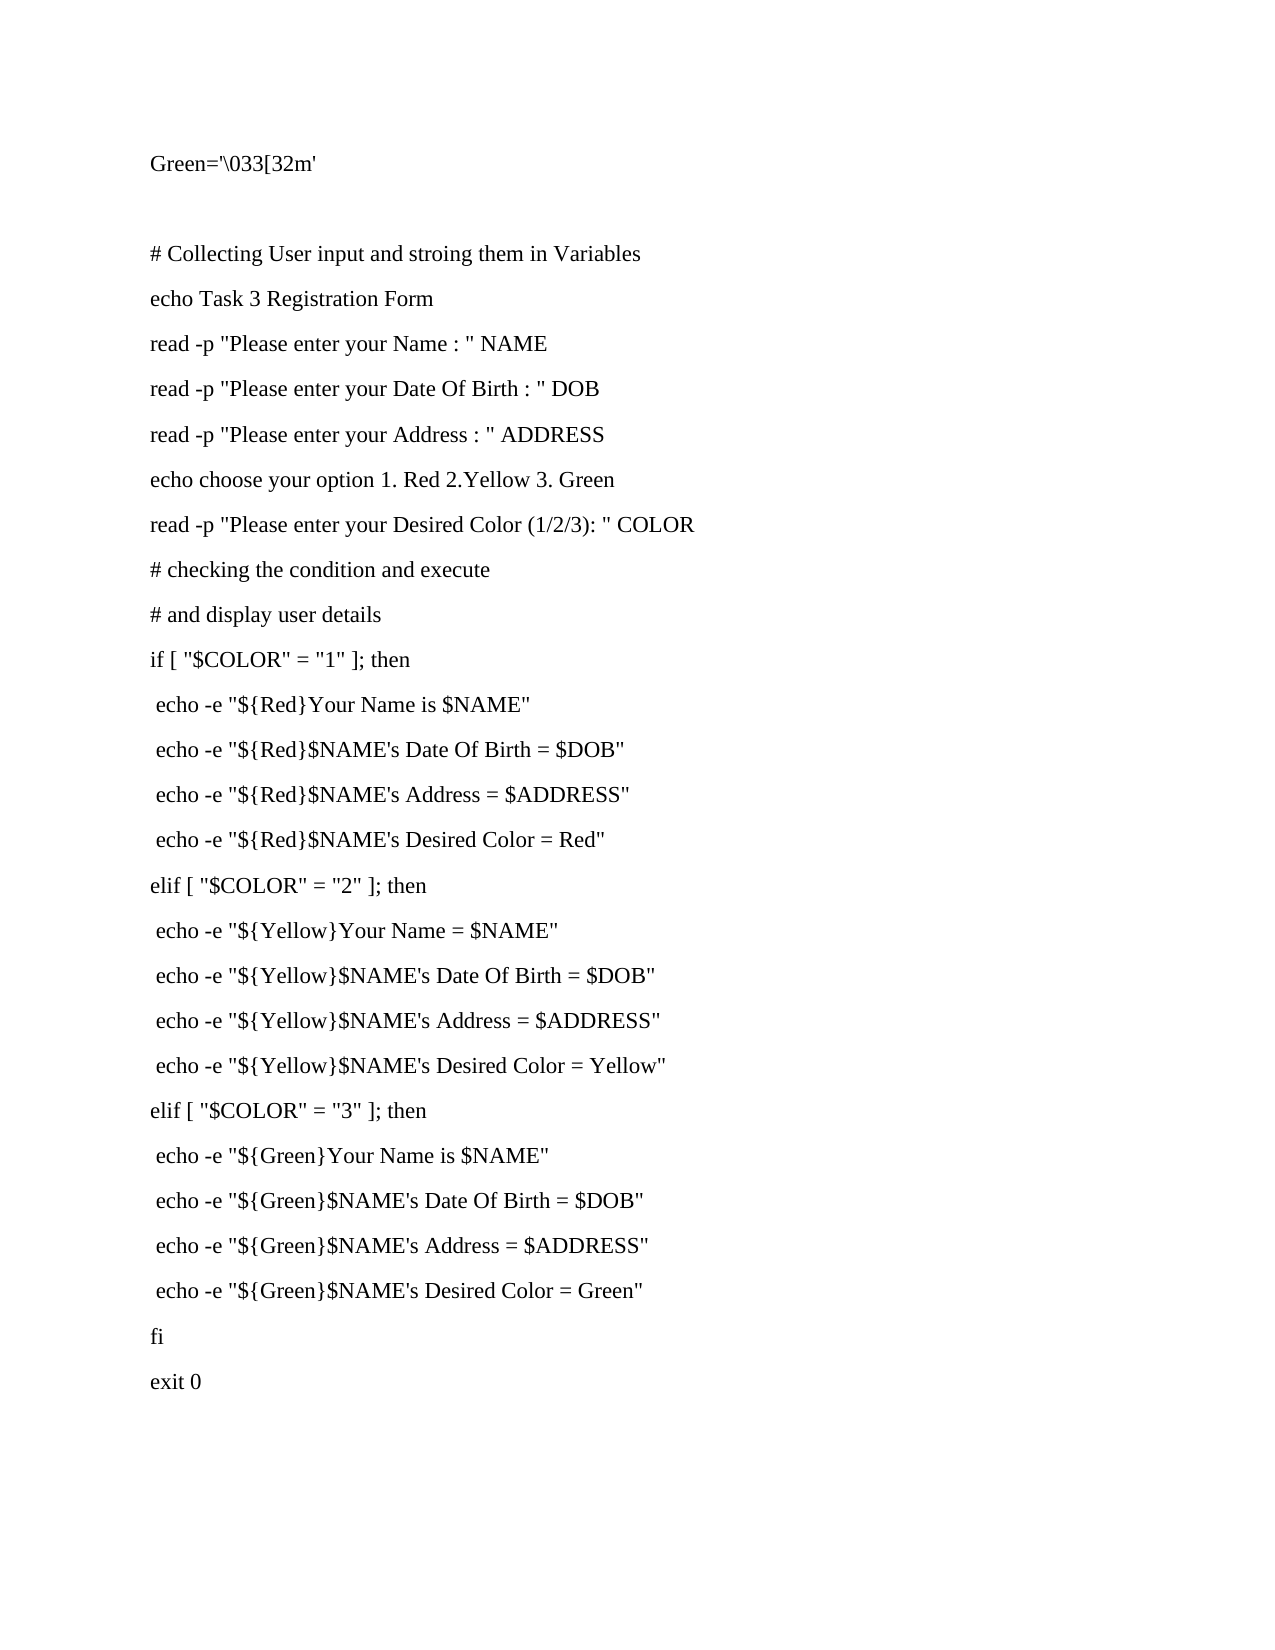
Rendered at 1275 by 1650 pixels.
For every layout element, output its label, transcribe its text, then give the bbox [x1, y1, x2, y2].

text Green='\033[32m' [150, 150, 1125, 176]
text echo choose your option 1. Red 2.Yellow 3. Green [150, 466, 1125, 492]
text echo -e "${Red}$NAME's Date Of Birth = $DOB" [150, 736, 1125, 763]
text # checking the condition and execute [150, 556, 1125, 582]
text read -p "Please enter your Date Of Birth : " DOB [150, 376, 1125, 402]
text echo -e "${Red}$NAME's Desired Color = Red" [150, 827, 1125, 853]
text read -p "Please enter your Desired Color (1/2/3): " COLOR [150, 511, 1125, 537]
text # and display user details [150, 601, 1125, 627]
text echo -e "${Green}Your Name is $NAME" [150, 1142, 1125, 1169]
text if [ "$COLOR" = "1" ]; then [150, 646, 1125, 672]
text echo -e "${Yellow}$NAME's Address = $ADDRESS" [150, 1007, 1125, 1033]
text read -p "Please enter your Address : " ADDRESS [150, 421, 1125, 447]
text # Collecting User input and stroing them in Variables [150, 240, 1125, 267]
text echo -e "${Yellow}Your Name = $NAME" [150, 917, 1125, 943]
text echo -e "${Red}$NAME's Address = $ADDRESS" [150, 781, 1125, 808]
text echo Task 3 Registration Form [150, 285, 1125, 312]
text fi [150, 1323, 1125, 1349]
text echo -e "${Yellow}$NAME's Date Of Birth = $DOB" [150, 962, 1125, 988]
text elif [ "$COLOR" = "2" ]; then [150, 872, 1125, 898]
text read -p "Please enter your Name : " NAME [150, 330, 1125, 357]
text echo -e "${Green}$NAME's Date Of Birth = $DOB" [150, 1187, 1125, 1214]
text exit 0 [150, 1368, 1125, 1394]
text echo -e "${Red}Your Name is $NAME" [150, 691, 1125, 718]
text echo -e "${Yellow}$NAME's Desired Color = Yellow" [150, 1052, 1125, 1078]
text echo -e "${Green}$NAME's Address = $ADDRESS" [150, 1232, 1125, 1259]
text echo -e "${Green}$NAME's Desired Color = Green" [150, 1278, 1125, 1304]
text elif [ "$COLOR" = "3" ]; then [150, 1097, 1125, 1123]
